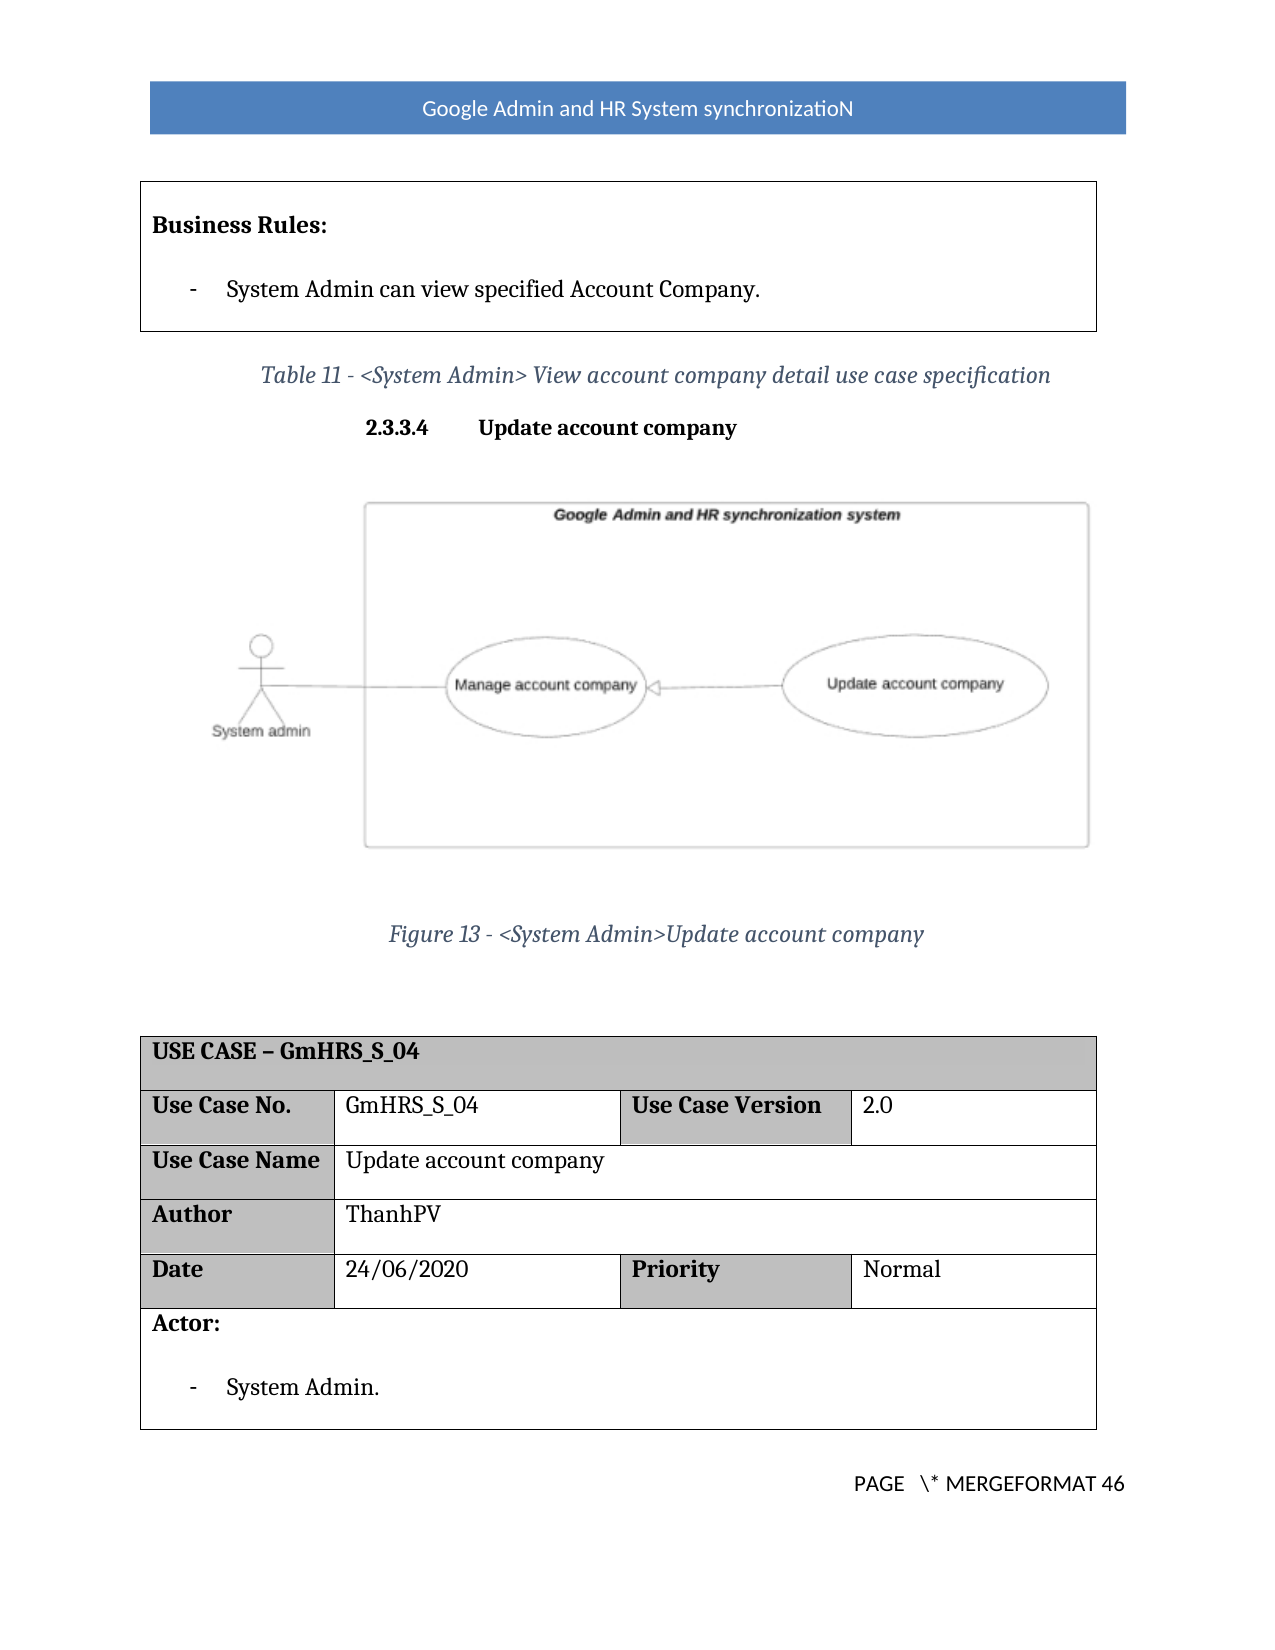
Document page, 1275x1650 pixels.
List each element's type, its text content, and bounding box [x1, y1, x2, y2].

table_cell GmHRS_S_04 [335, 1091, 620, 1144]
table_cell Use Case Name [141, 1146, 334, 1199]
picture [187, 474, 1129, 887]
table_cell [141, 1309, 1096, 1429]
table_header USE CASE – GmHRS_S_04 [141, 1037, 1096, 1090]
table_cell Use Case No. [141, 1091, 334, 1144]
table_cell Normal [852, 1255, 1096, 1308]
subtitle Update account company [366, 415, 1125, 441]
table_cell Date [141, 1255, 334, 1308]
table_cell Update account company [335, 1146, 1096, 1199]
table_cell ThanhPV [335, 1200, 1096, 1253]
table_cell Author [141, 1200, 334, 1253]
text Figure 13 - <System Admin>Update account company [187, 920, 1125, 949]
table_cell 24/06/2020 [335, 1255, 620, 1308]
text Table 11 - <System Admin> View account company detail use case specification [187, 361, 1125, 390]
table_cell 2.0 [852, 1091, 1096, 1144]
table_cell Use Case Version [621, 1091, 851, 1144]
table_cell Priority [621, 1255, 851, 1308]
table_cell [141, 182, 1096, 331]
